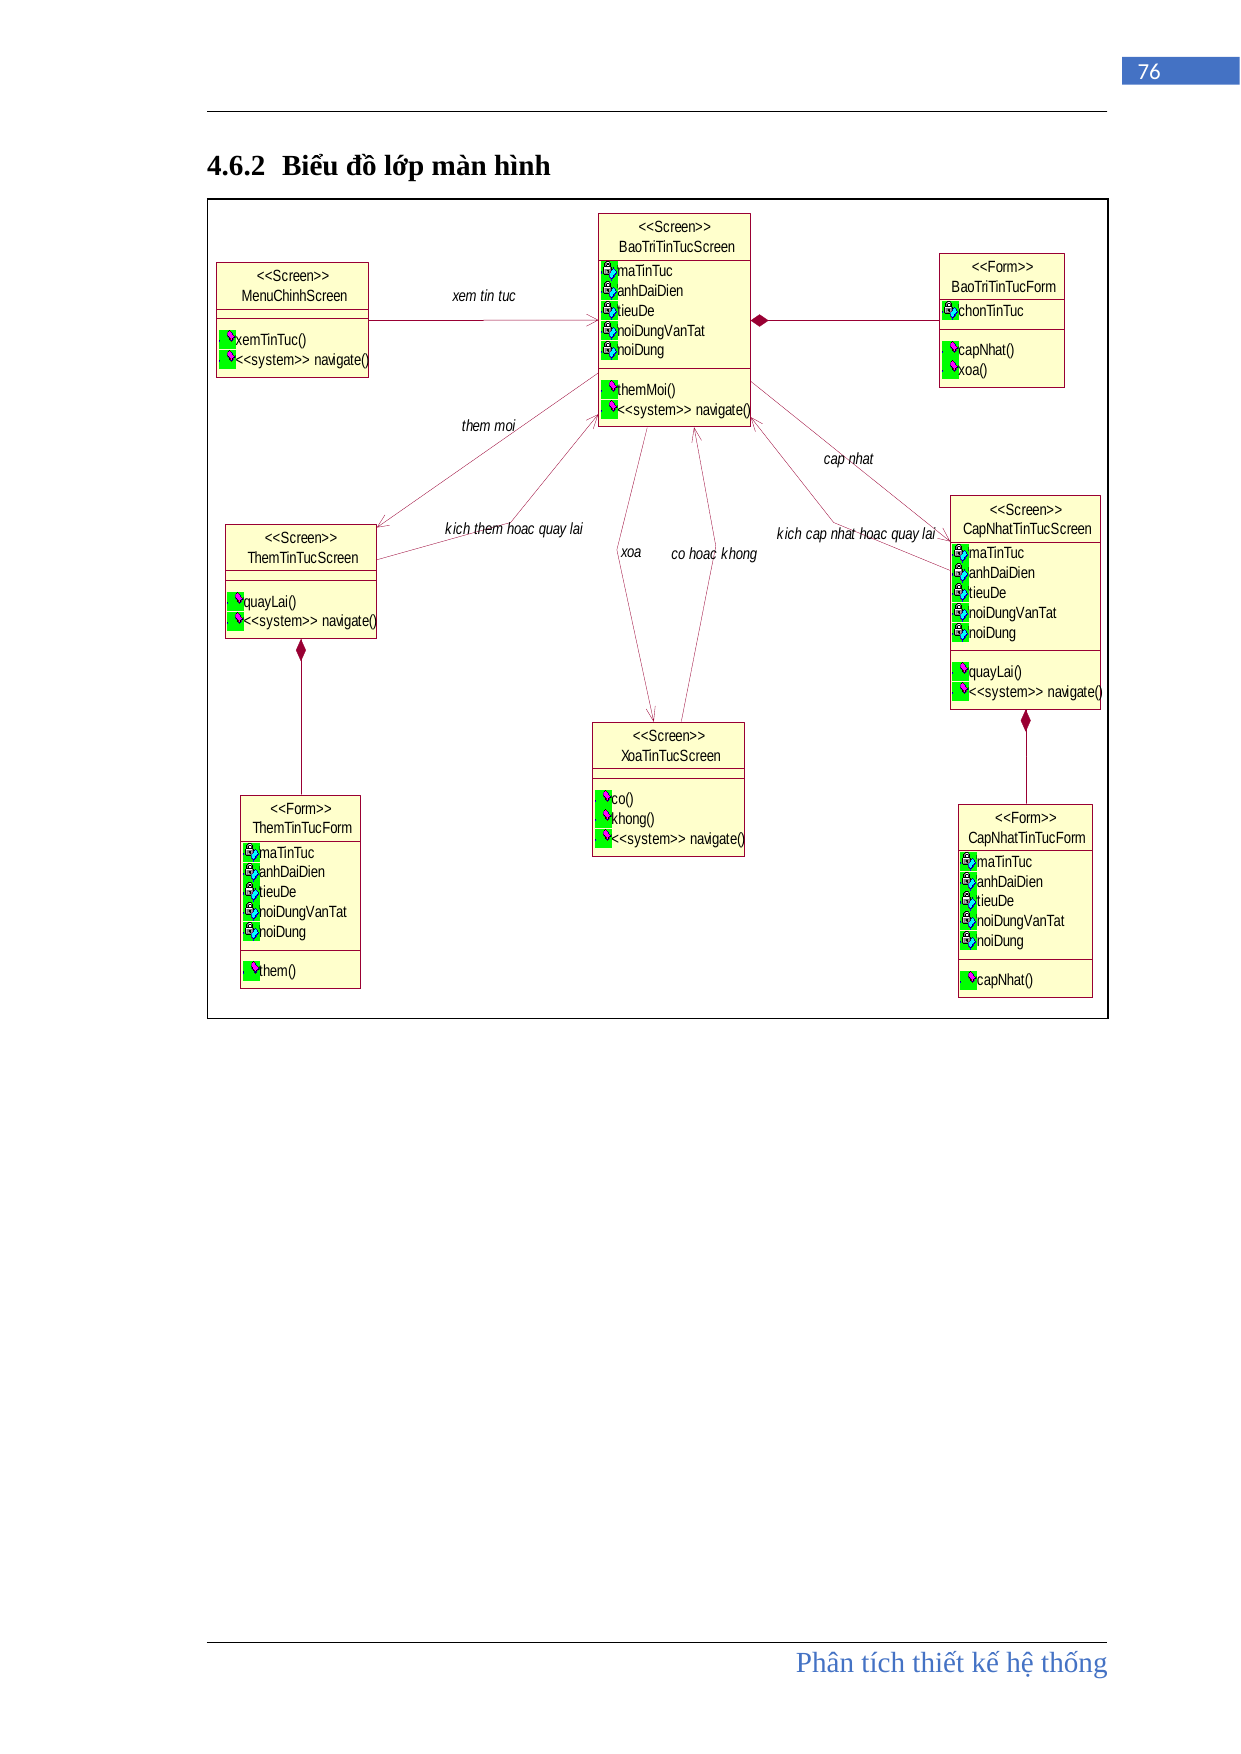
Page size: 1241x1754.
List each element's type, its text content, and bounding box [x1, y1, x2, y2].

subtitle Biểu đồ lớp màn hình [207, 148, 1107, 181]
